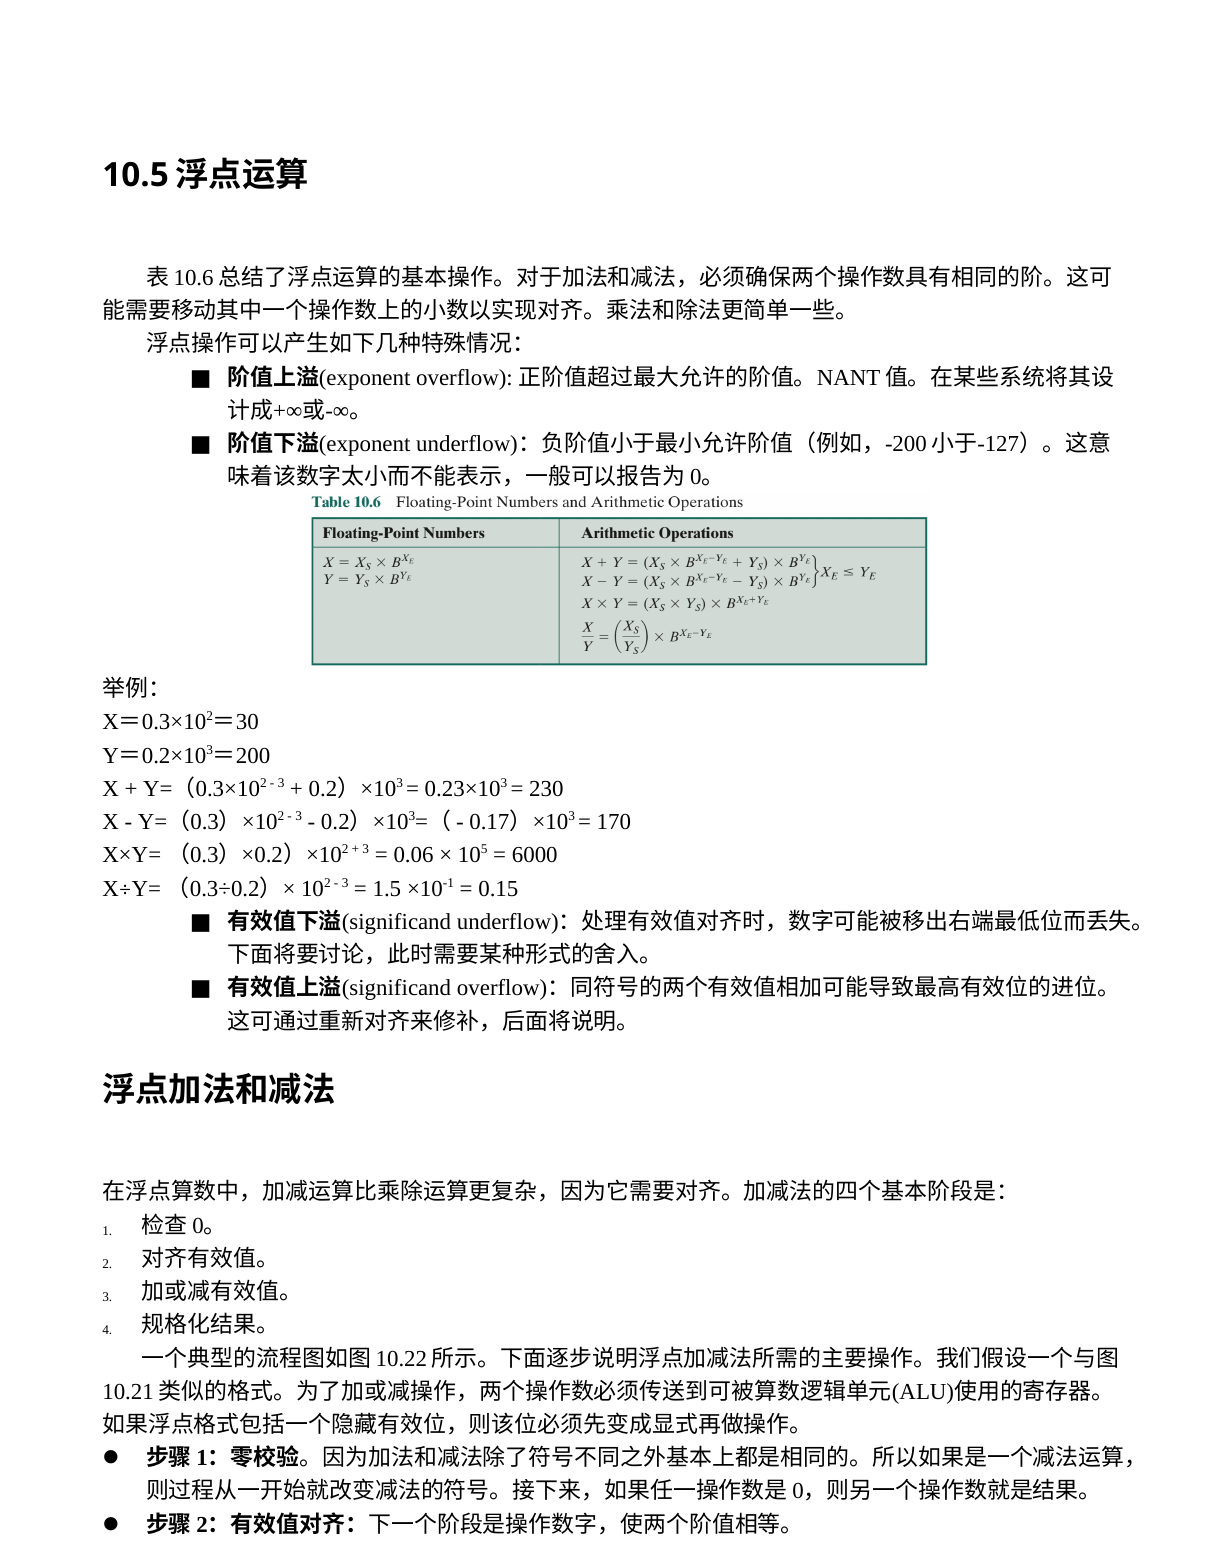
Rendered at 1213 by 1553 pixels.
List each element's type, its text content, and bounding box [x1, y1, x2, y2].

list 有效值上溢(significand overflow)：同符号的两个有效值相加可能导致最高有效位的进位。这可通过重新对齐来修补，后面将说明。 [189, 969, 1133, 1036]
text 表10.6总结了浮点运算的基本操作。对于加法和减法，必须确保两个操作数具有相同的阶。这可能需要移动其中一个操作数上的小数以实现对齐。乘法和除法更简单一些。 [102, 259, 1133, 325]
list 规格化结果。 [102, 1306, 1133, 1339]
text 一个典型的流程图如图10.22所示。下面逐步说明浮点加减法所需的主要操作。我们假设一个与图10.21类似的格式。为了加或减操作，两个操作数必须传送到可被算数逻辑单元(ALU)使用的寄存器。如果浮点格式包括一个隐藏有效位，则该位必须先变成显式再做操作。 [102, 1339, 1133, 1439]
text X - Y=（0.3）×102 - 3 - 0.2）×103=（ - 0.17）×103 = 170 [102, 803, 1133, 836]
list 检查0。 [102, 1206, 1133, 1240]
text 浮点操作可以产生如下几种特殊情况： [102, 325, 1133, 358]
list 阶值下溢(exponent underflow)：负阶值小于最小允许阶值（例如，-200小于-127）。这意味着该数字太小而不能表示，一般可以报告为0。 [189, 425, 1133, 491]
text X÷Y= （0.3÷0.2）× 102 - 3 = 1.5 ×10-1 = 0.15 [102, 869, 1133, 903]
text X + Y=（0.3×102 - 3 + 0.2）×103 = 0.23×103 = 230 [102, 770, 1133, 803]
text Y＝0.2×103＝200 [102, 736, 1133, 770]
list 对齐有效值。 [102, 1240, 1133, 1273]
list 步骤2：有效值对齐：下一个阶段是操作数字，使两个阶值相等。 [102, 1506, 1133, 1539]
subtitle 浮点加法和减法 [102, 1063, 1133, 1111]
text 在浮点算数中，加减运算比乘除运算更复杂，因为它需要对齐。加减法的四个基本阶段是： [102, 1173, 1133, 1206]
picture [303, 491, 932, 670]
list 阶值上溢(exponent overflow): 正阶值超过最大允许的阶值。NANT值。在某些系统将其设计成+∞或-∞。 [189, 358, 1133, 425]
list 步骤1：零校验。因为加法和减法除了符号不同之外基本上都是相同的。所以如果是一个减法运算，则过程从一开始就改变减法的符号。接下来，如果任一操作数是0，则另一个操作数就是结果。 [102, 1439, 1133, 1506]
text X＝0.3×102＝30 [102, 703, 1133, 736]
subtitle 10.5浮点运算 [102, 148, 1133, 196]
text 举例： [102, 670, 1133, 703]
list 有效值下溢(significand underflow)：处理有效值对齐时，数字可能被移出右端最低位而丢失。下面将要讨论，此时需要某种形式的舍入。 [189, 903, 1133, 969]
text X×Y= （0.3）×0.2）×102 + 3 = 0.06 × 105 = 6000 [102, 836, 1133, 869]
list 加或减有效值。 [102, 1273, 1133, 1306]
